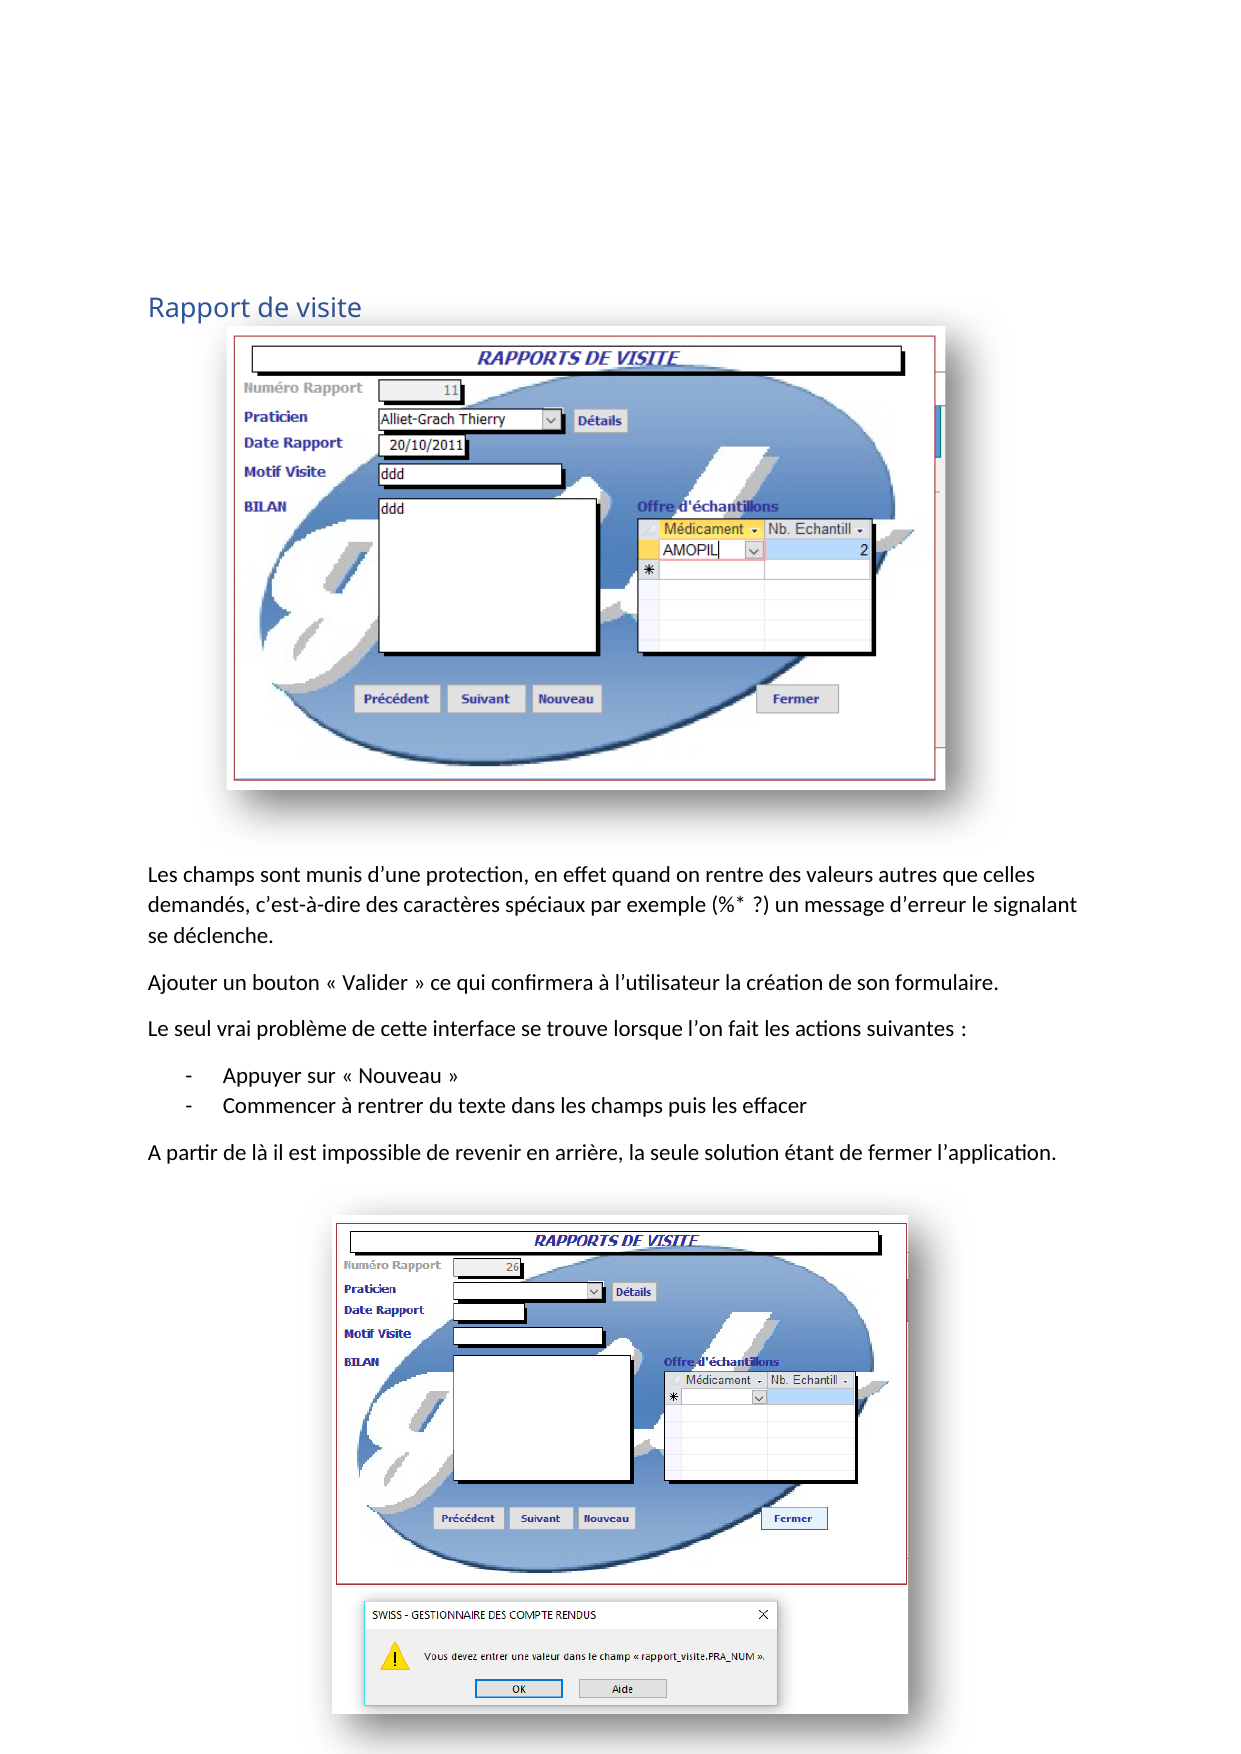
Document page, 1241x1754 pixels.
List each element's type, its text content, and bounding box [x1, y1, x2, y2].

picture [332, 1215, 909, 1714]
text Le seul vrai problème de cette interface se trouve lorsque l’on fait les actions suivantes : [148, 1014, 1093, 1042]
text Ajouter un bouton « Valider » ce qui confirmera à l’utilisateur la création de son formulaire. [148, 968, 1093, 996]
picture [226, 326, 946, 790]
text A partir de là il est impossible de revenir en arrière, la seule solution étant de fermer l’application. [148, 1138, 1093, 1166]
list Appuyer sur « Nouveau » [185, 1061, 1093, 1089]
list Commencer à rentrer du texte dans les champs puis les effacer [185, 1092, 1093, 1119]
text Les champs sont munis d’une protection, en effet quand on rentre des valeurs autres que celles demandés, c’est-à-dire des caractères spéciaux par exemple (%* ?) un message d’erreur le signalant se déclenche. [148, 860, 1093, 949]
text Rapport de visite [148, 288, 1093, 325]
